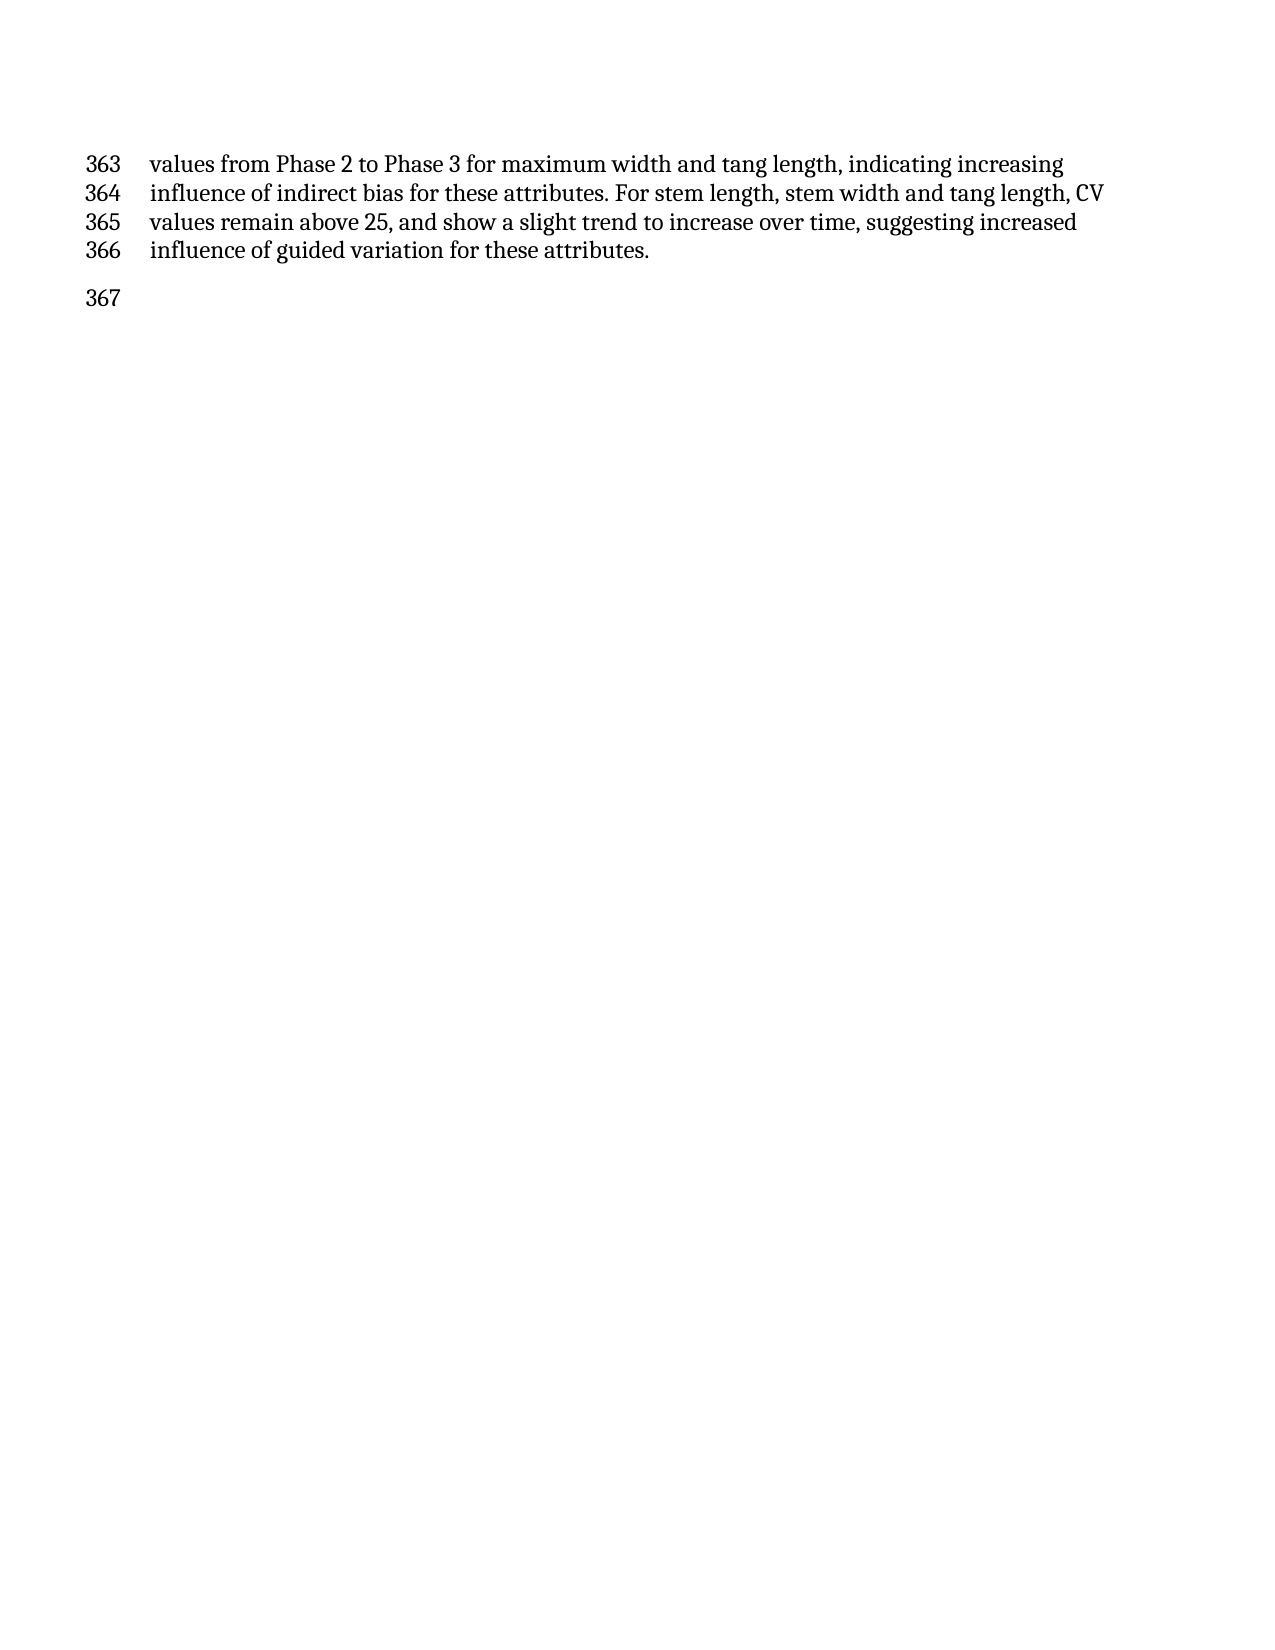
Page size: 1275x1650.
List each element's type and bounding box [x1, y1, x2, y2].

text [150, 150, 1125, 265]
